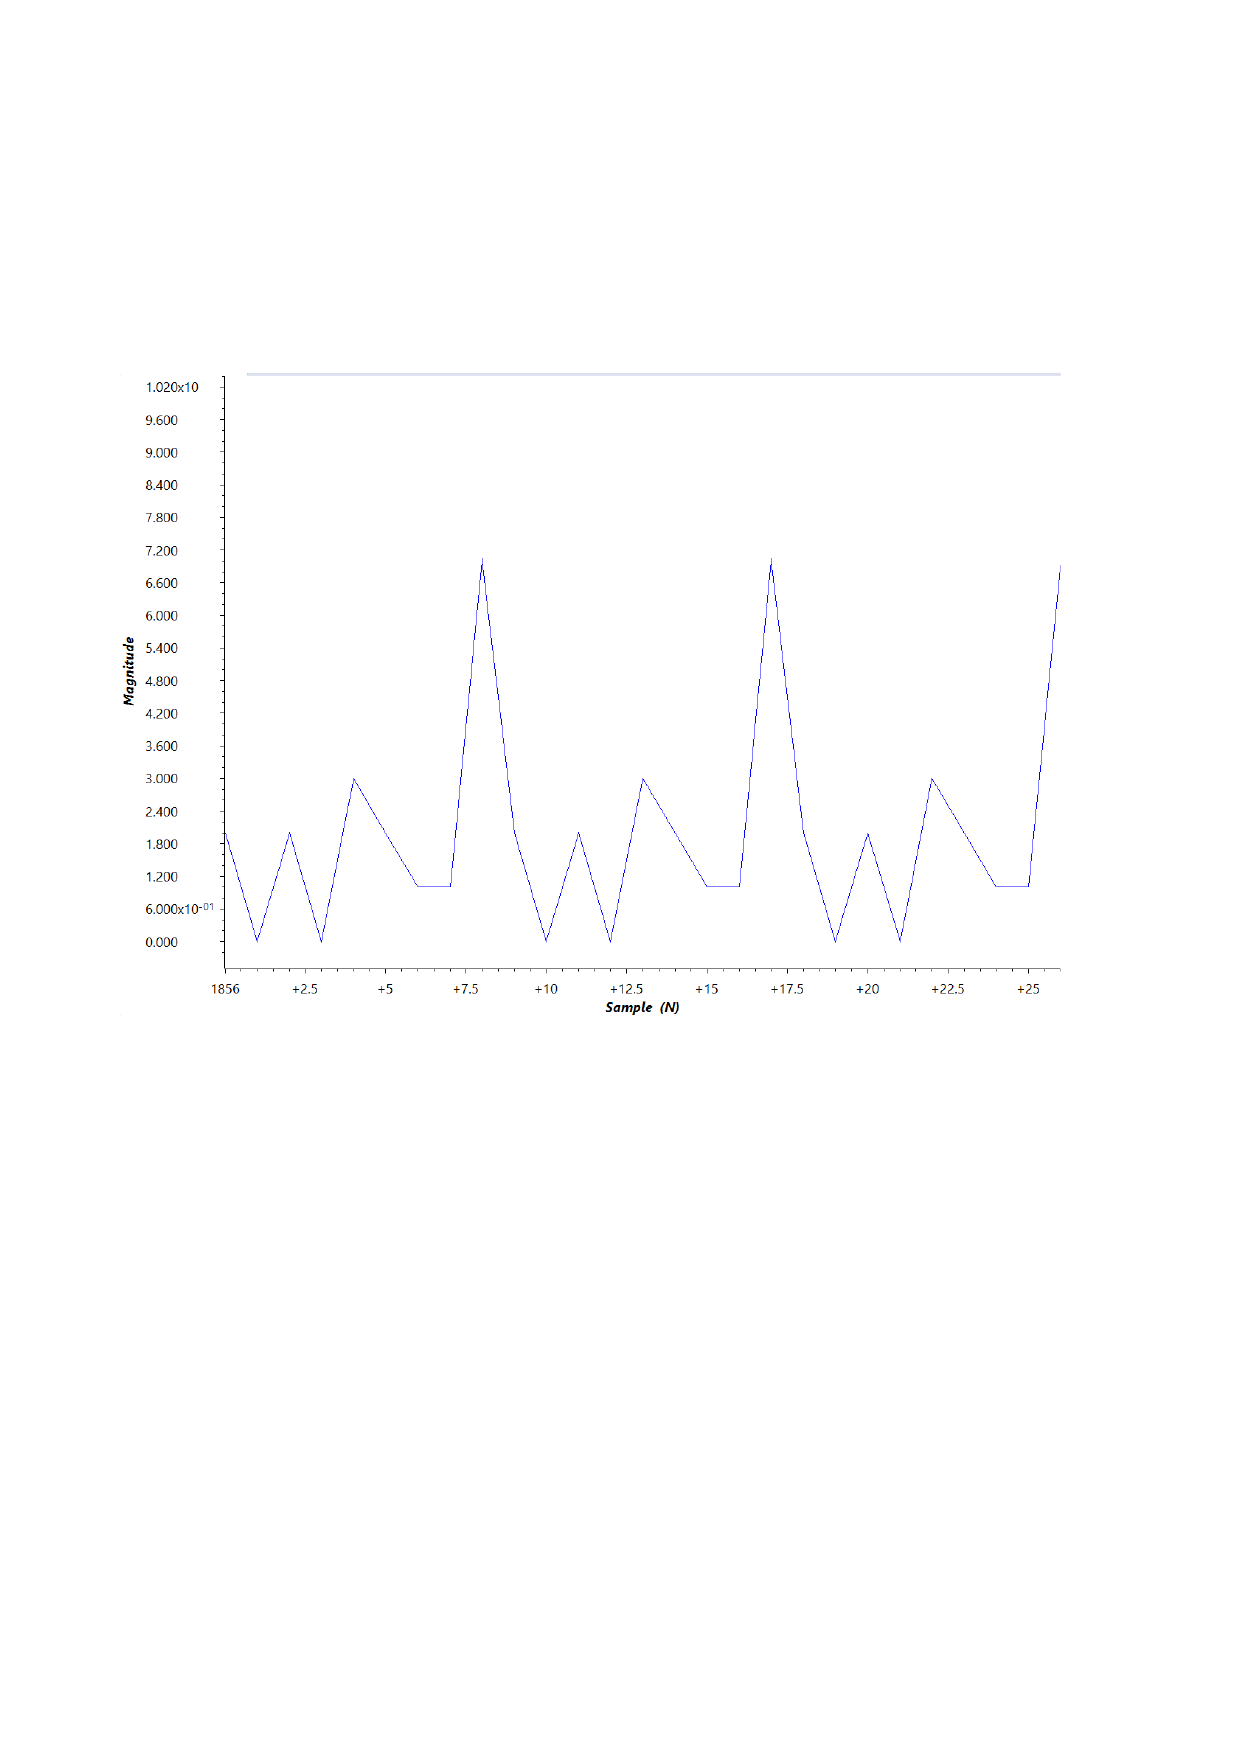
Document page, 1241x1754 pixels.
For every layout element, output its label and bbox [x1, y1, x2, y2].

picture [120, 373, 1061, 1016]
